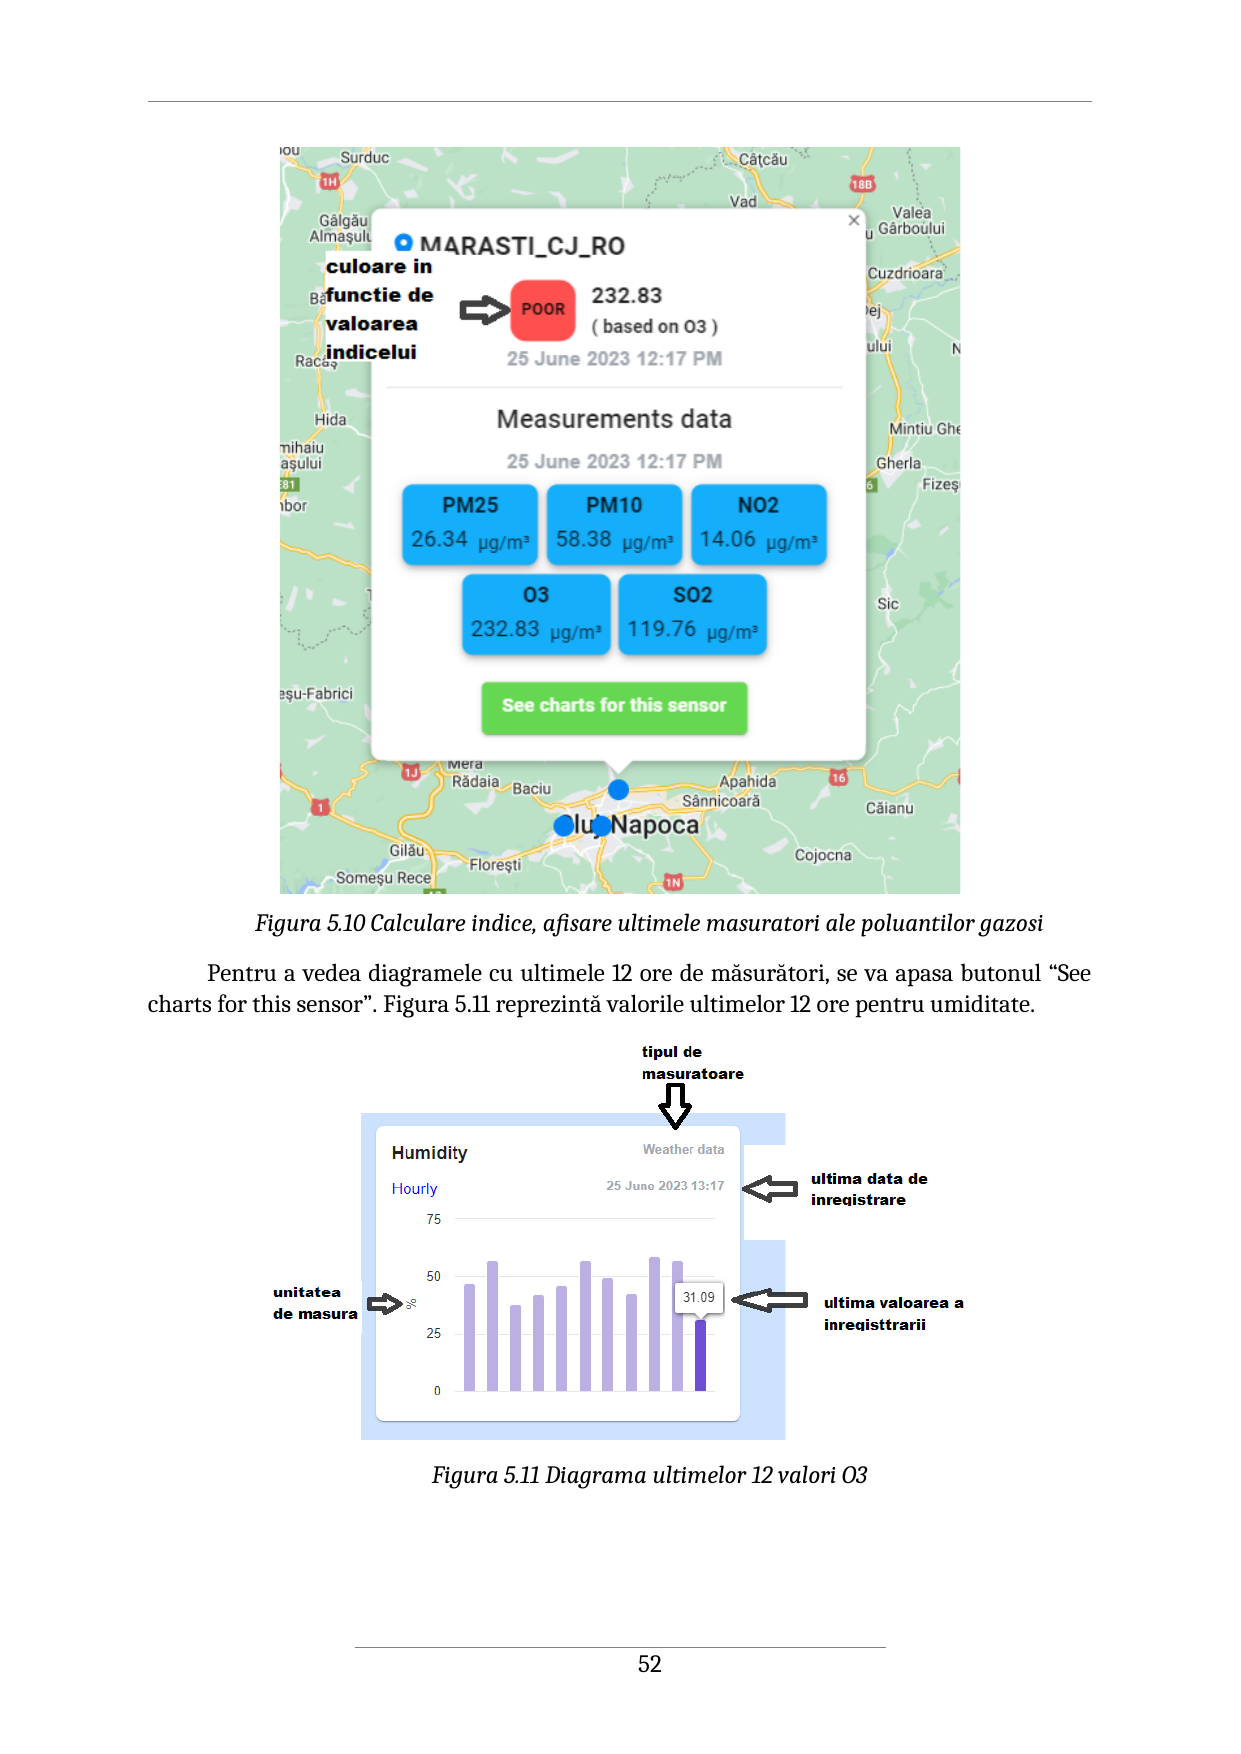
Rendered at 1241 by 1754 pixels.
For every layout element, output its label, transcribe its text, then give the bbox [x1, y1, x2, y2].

text Figura 5.10 Calculare indice, afisare ultimele masuratori ale poluantilor gazosi [148, 909, 1092, 938]
text Pentru a vedea diagramele cu ultimele 12 ore de măsurători, se va apasa butonul “See charts for this sensor”. Figura 5.11 reprezintă valorile ultimelor 12 ore pentru umiditate. [148, 958, 1092, 1019]
picture [279, 147, 961, 894]
text Figura 5.11 Diagrama ultimelor 12 valori O3 [148, 1461, 1092, 1489]
picture [266, 1034, 975, 1446]
